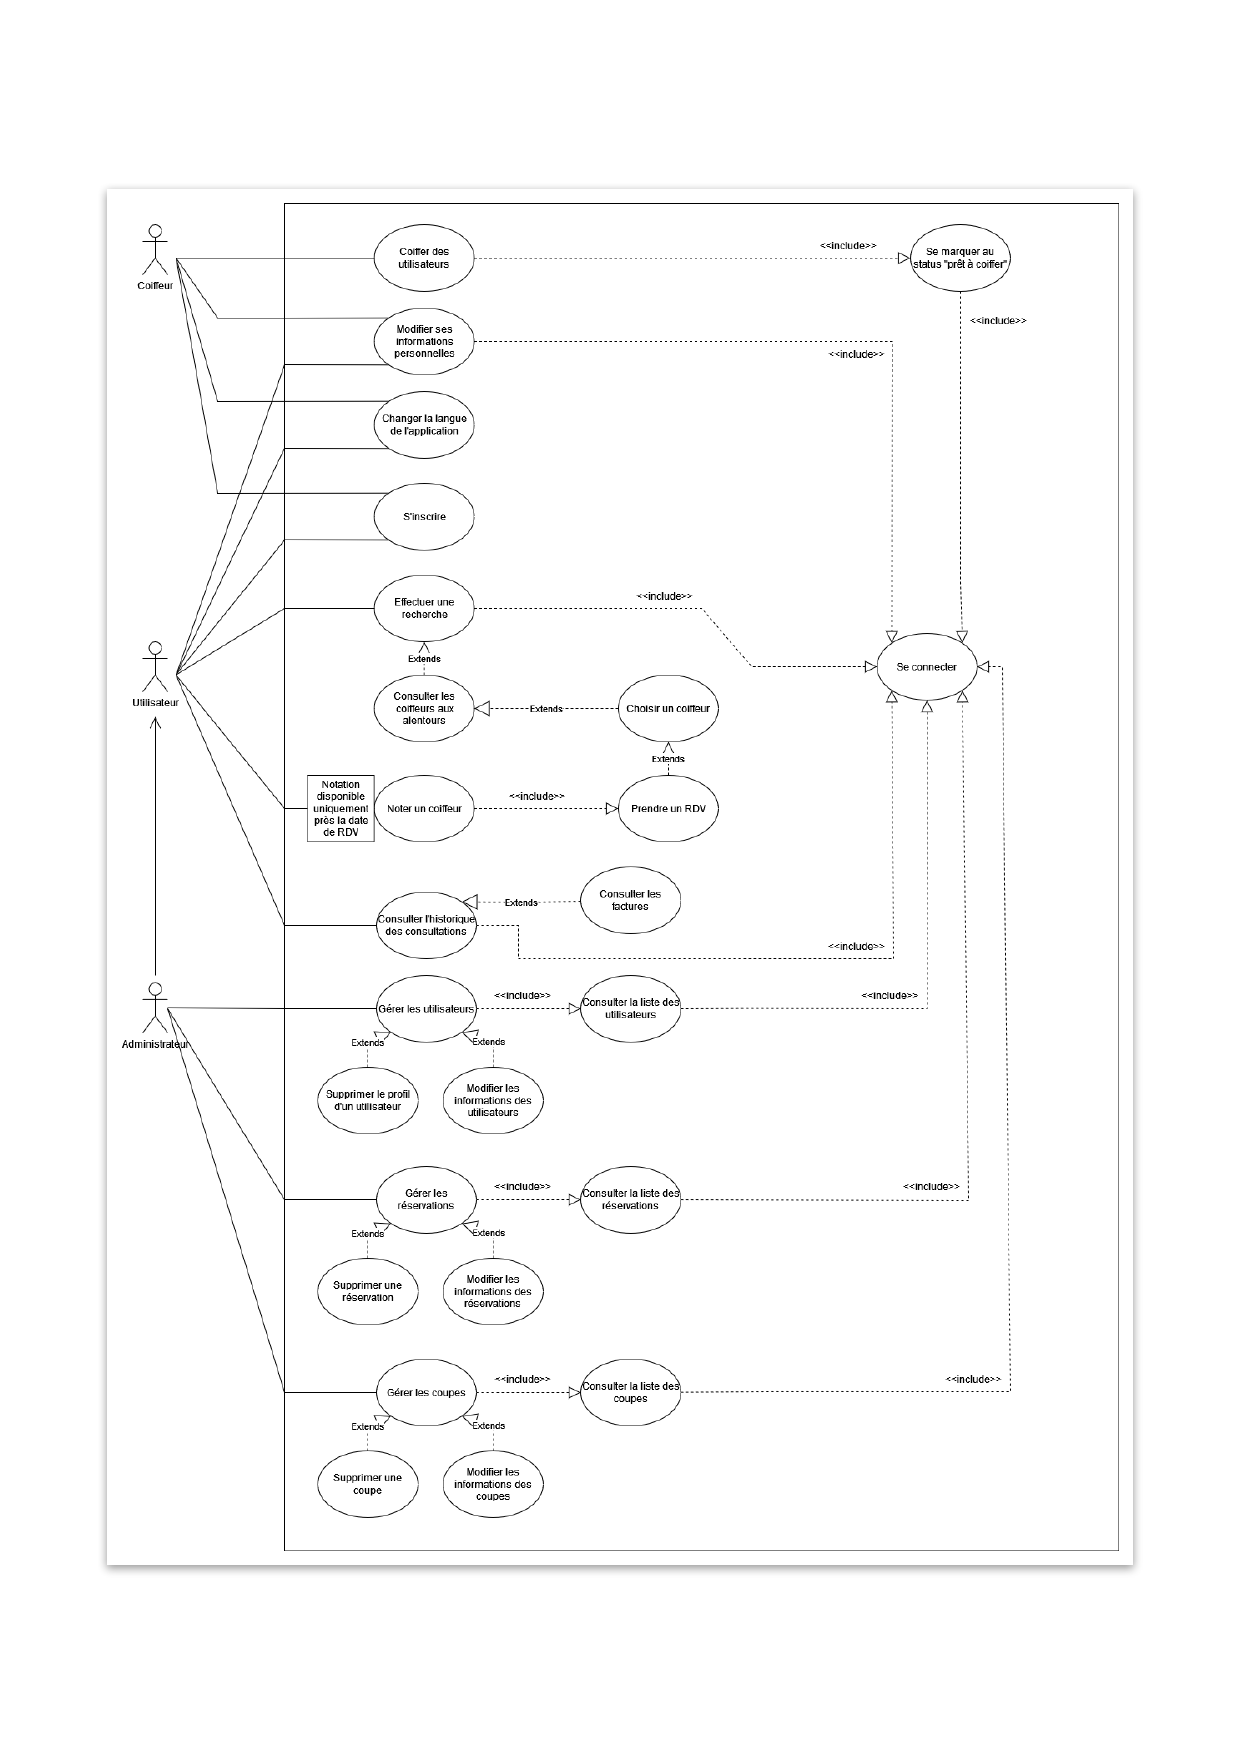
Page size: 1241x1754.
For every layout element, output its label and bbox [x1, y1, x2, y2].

picture [122, 203, 1119, 1551]
